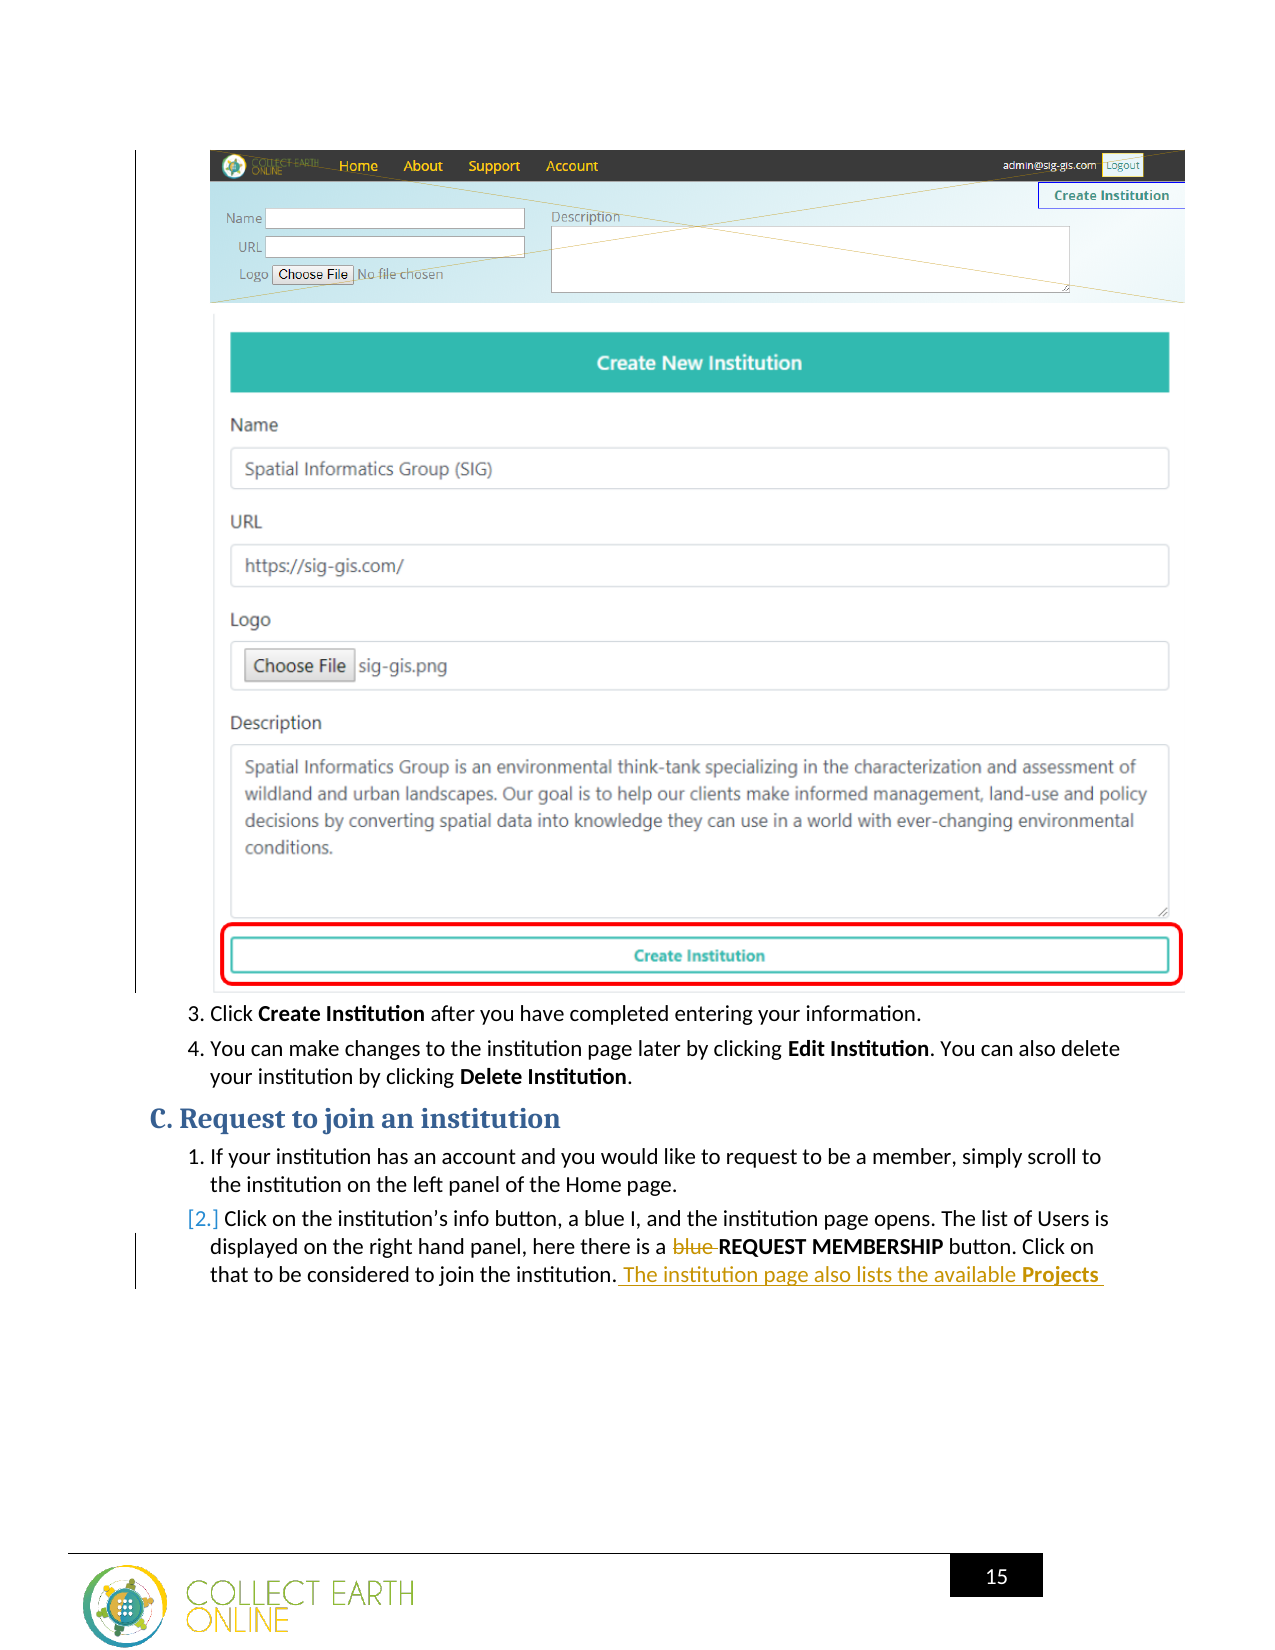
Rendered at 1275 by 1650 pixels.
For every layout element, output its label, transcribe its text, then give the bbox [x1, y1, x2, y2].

list Request to join an institution [150, 1102, 1125, 1136]
picture [80, 1561, 415, 1650]
list If your institution has an account and you would like to request to be a member, simply scroll to the institution on the left panel of the Home page. [187, 1142, 1125, 1198]
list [187, 1204, 1125, 1288]
picture [210, 151, 693, 302]
list You can make changes to the institution page later by clicking Edit Institution. You can also delete your institution by clicking Delete Institution. [187, 1034, 1125, 1090]
picture [218, 150, 1177, 226]
picture [210, 227, 1185, 994]
picture [702, 151, 1185, 302]
list Click Create Institution after you have completed entering your information. [187, 999, 1125, 1028]
